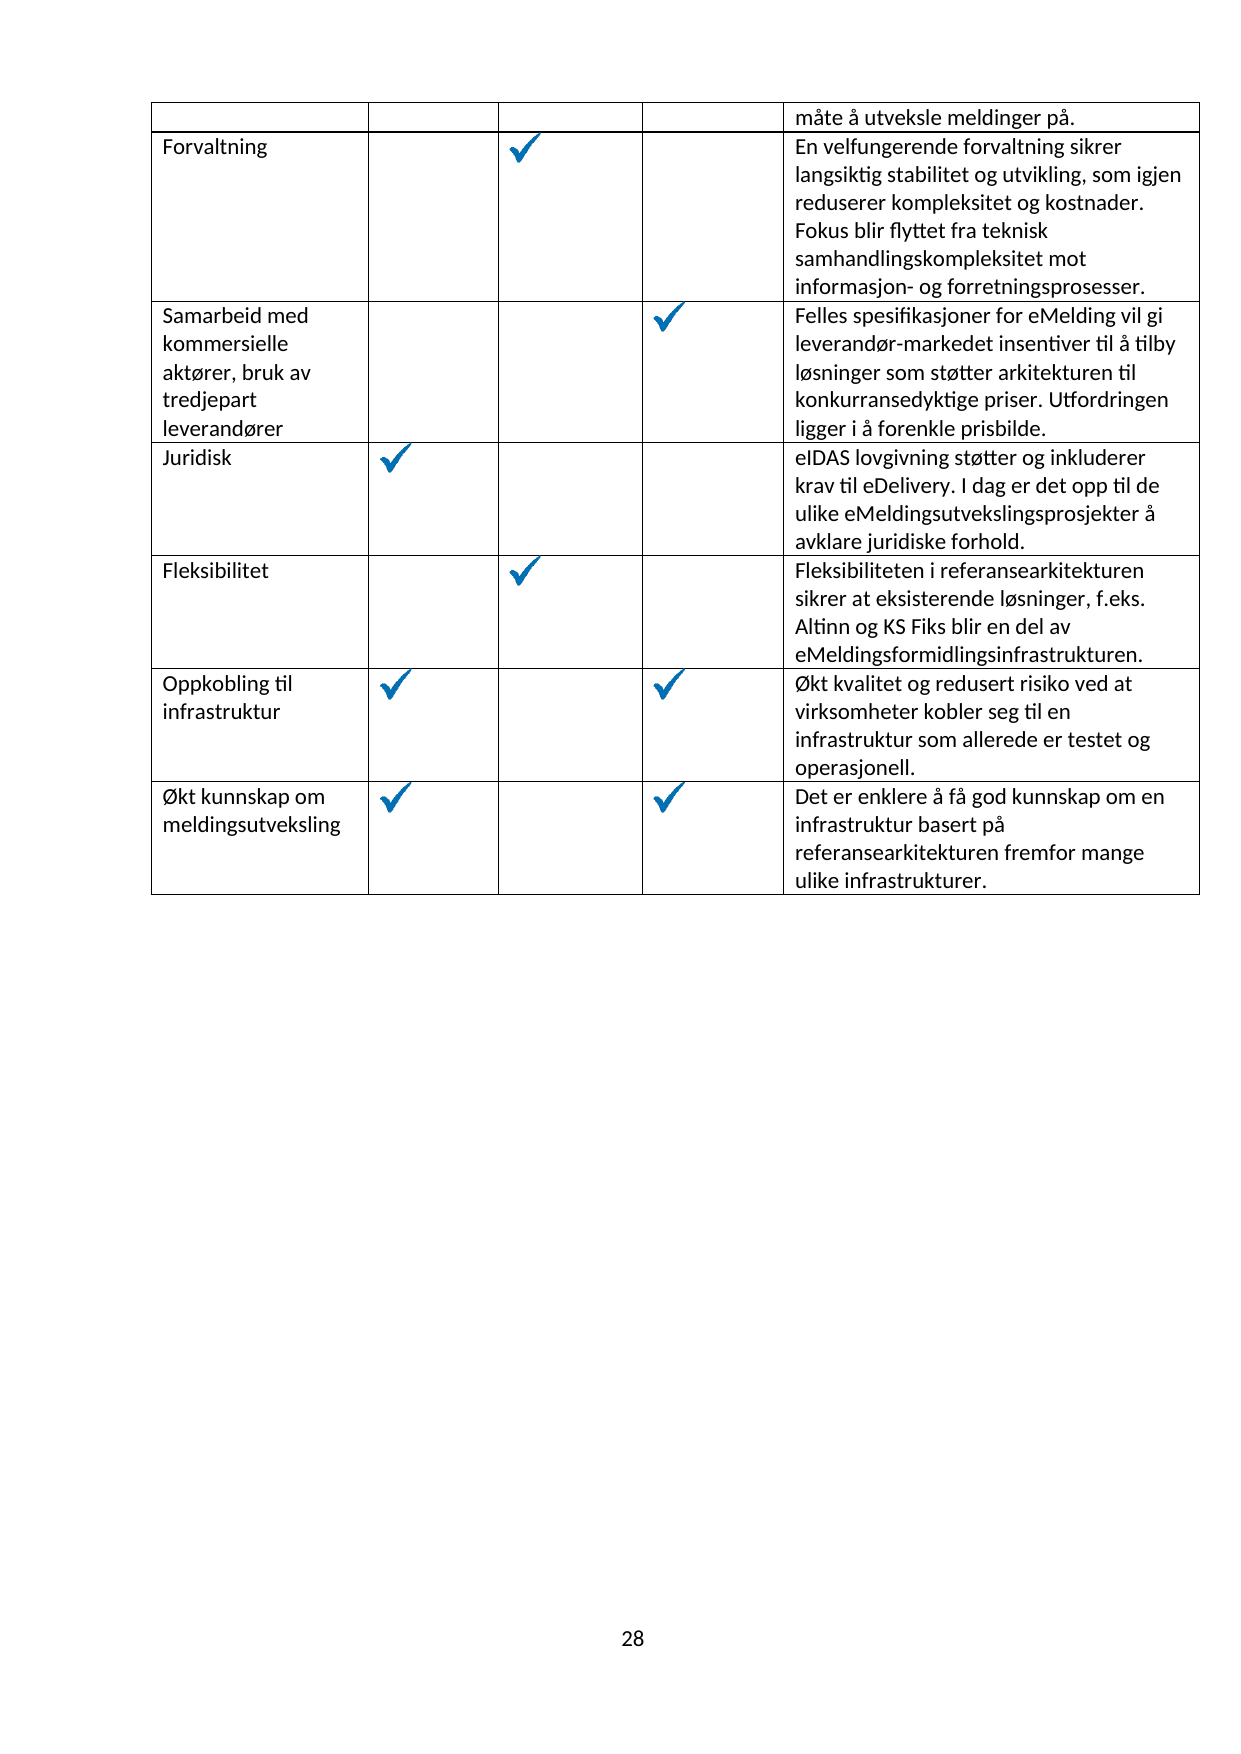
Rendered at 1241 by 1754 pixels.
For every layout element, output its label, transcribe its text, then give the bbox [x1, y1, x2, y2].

table_cell [369, 782, 498, 894]
table_cell Økt kvalitet og redusert risiko ved at virksomheter kobler seg til en infrastruktur som allerede er testet og operasjonell. [784, 669, 1199, 781]
picture [653, 668, 685, 700]
table_cell [643, 669, 783, 781]
table_cell Felles spesifikasjoner for eMelding vil gi leverandør-markedet insentiver til å tilby løsninger som støtter arkitekturen til konkurransedyktige priser. Utfordringen ligger i å forenkle prisbilde. [784, 302, 1199, 442]
table_cell [499, 133, 642, 301]
table_cell Økt kunnskap om meldingsutveksling [152, 782, 368, 894]
table_cell [499, 302, 642, 442]
table_cell Fleksibiliteten i referansearkitekturen sikrer at eksisterende løsninger, f.eks. Altinn og KS Fiks blir en del av eMeldingsformidlingsinfrastrukturen. [784, 556, 1199, 668]
table_cell [369, 443, 498, 555]
table_cell Forvaltning [152, 133, 368, 301]
table_cell [499, 669, 642, 781]
table_cell [499, 443, 642, 555]
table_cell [784, 103, 1199, 131]
picture [380, 668, 412, 700]
table_cell En velfungerende forvaltning sikrer langsiktig stabilitet og utvikling, som igjen reduserer kompleksitet og kostnader. Fokus blir flyttet fra teknisk samhandlingskompleksitet mot informasjon- og forretningsprosesser. [784, 133, 1199, 301]
picture [653, 782, 685, 813]
table_cell Samarbeid med kommersielle aktører, bruk av tredjepart leverandører [152, 302, 368, 442]
table_cell [369, 669, 498, 781]
table_cell [643, 302, 783, 442]
picture [380, 782, 412, 813]
picture [653, 301, 685, 332]
picture [380, 442, 412, 473]
table_cell [369, 133, 498, 301]
table_cell [369, 302, 498, 442]
table_cell [643, 133, 783, 301]
table_cell [499, 103, 642, 131]
table_cell [499, 782, 642, 894]
picture [509, 555, 541, 586]
table_cell [369, 556, 498, 668]
table_cell [643, 443, 783, 555]
picture [509, 132, 541, 163]
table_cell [152, 103, 368, 131]
table_cell eIDAS lovgivning støtter og inkluderer krav til eDelivery. I dag er det opp til de ulike eMeldingsutvekslingsprosjekter å avklare juridiske forhold. [784, 443, 1199, 555]
table_cell Juridisk [152, 443, 368, 555]
table_cell [643, 103, 783, 131]
table_cell [499, 556, 642, 668]
table_cell [643, 556, 783, 668]
table_cell Oppkobling til infrastruktur [152, 669, 368, 781]
table_cell Det er enklere å få god kunnskap om en infrastruktur basert på referansearkitekturen fremfor mange ulike infrastrukturer. [784, 782, 1199, 894]
table_cell [643, 782, 783, 894]
table_cell Fleksibilitet [152, 556, 368, 668]
table_cell [369, 103, 498, 131]
